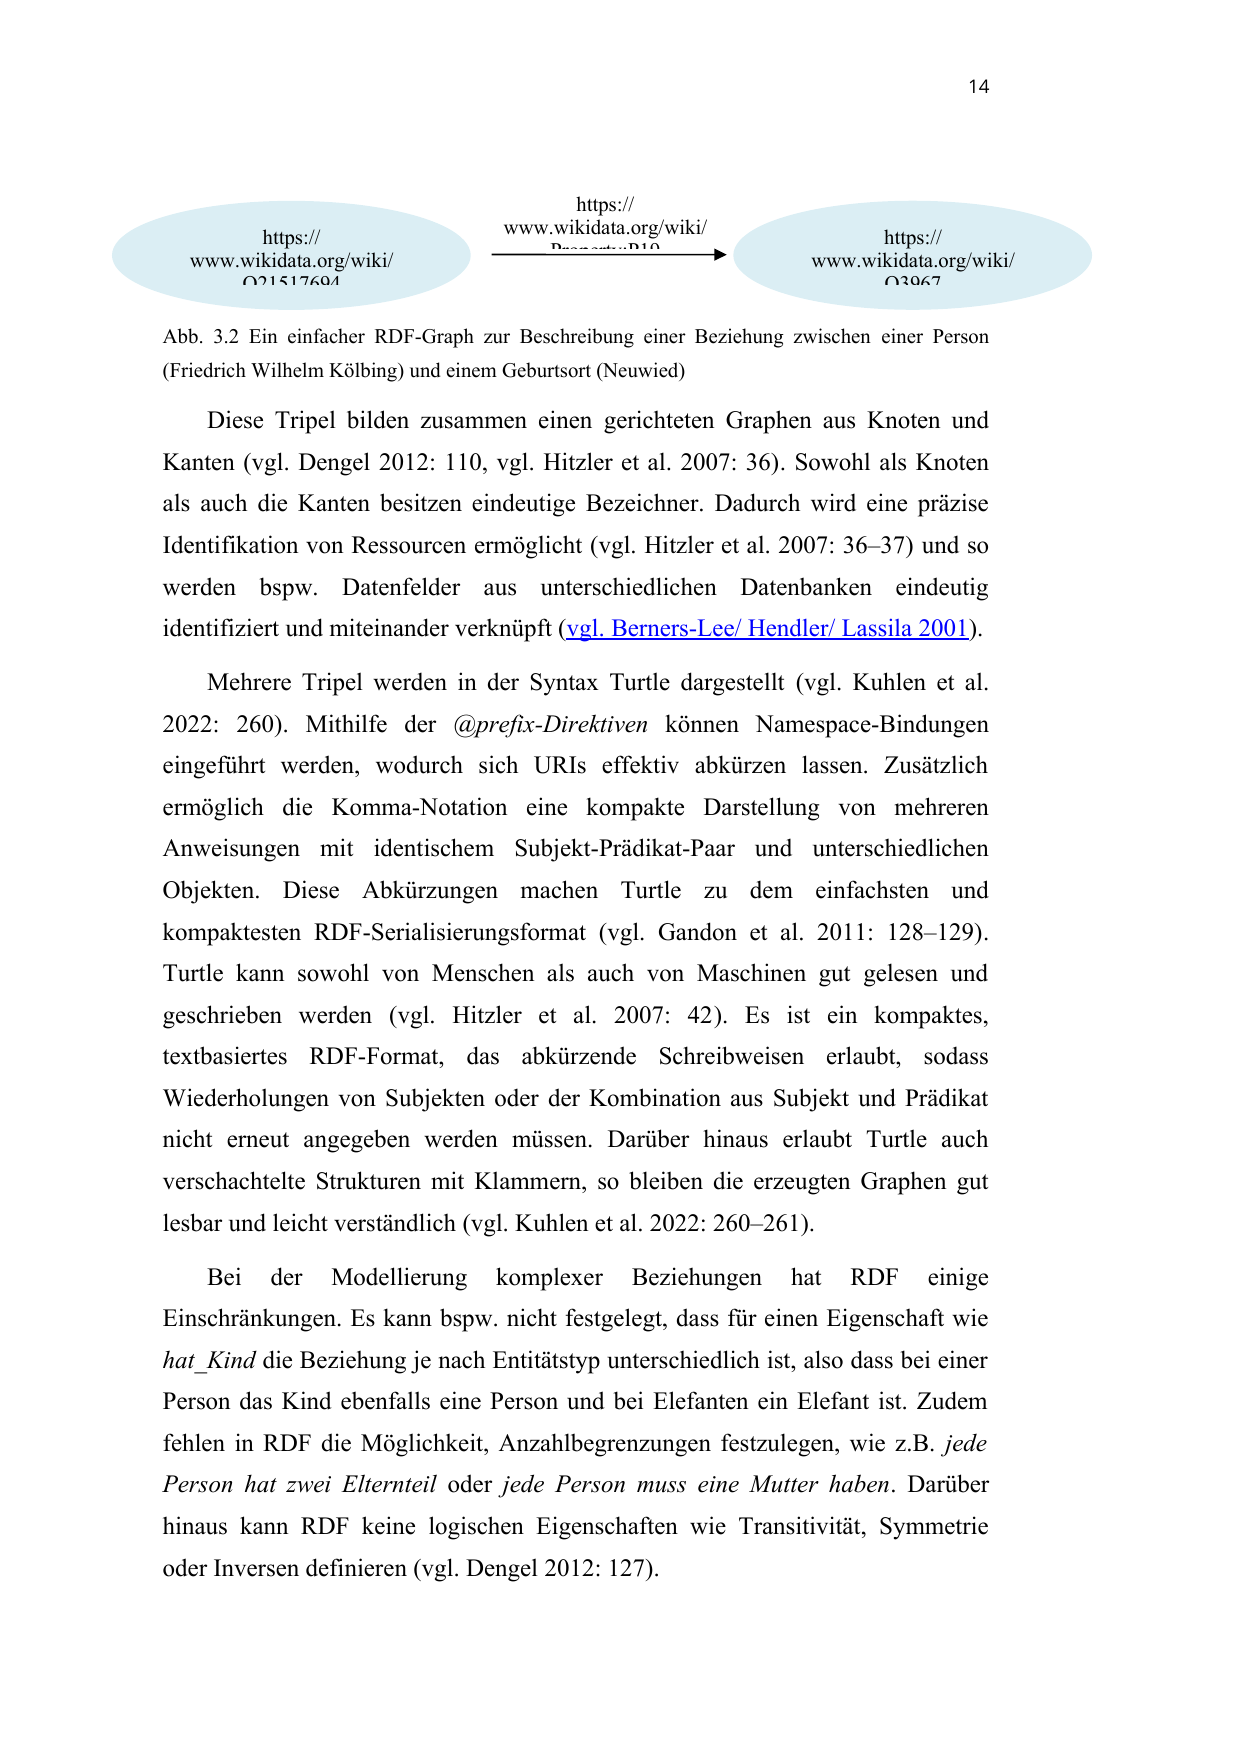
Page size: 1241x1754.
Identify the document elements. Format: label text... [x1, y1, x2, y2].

text Diese Tripel bilden zusammen einen gerichteten Graphen aus Knoten und Kanten (vgl. Dengel 2012: 110, vgl. Hitzler et al. 2007: 36). Sowohl als Knoten als auch die Kanten besitzen eindeutige Bezeichner. Dadurch wird eine präzise Identifikation von Ressourcen ermöglicht (vgl. Hitzler et al. 2007: 36–37) und so werden bspw. Datenfelder aus unterschiedlichen Datenbanken eindeutig identifiziert und miteinander verknüpft (vgl. Berners-Lee/ Hendler/ Lassila 2001). [162, 406, 989, 642]
text Mehrere Tripel werden in der Syntax Turtle dargestellt (vgl. Kuhlen et al. 2022: 260). Mithilfe der @prefix-Direktiven können Namespace-Bindungen eingeführt werden, wodurch sich URIs effektiv abkürzen lassen. Zusätzlich ermöglich die Komma-Notation eine kompakte Darstellung von mehreren Anweisungen mit identischem Subjekt-Prädikat-Paar und unterschiedlichen Objekten. Diese Abkürzungen machen Turtle zu dem einfachsten und kompaktesten RDF-Serialisierungsformat (vgl. Gandon et al. 2011: 128–129). Turtle kann sowohl von Menschen als auch von Maschinen gut gelesen und geschrieben werden (vgl. Hitzler et al. 2007: 42). Es ist ein kompaktes, textbasiertes RDF-Format, das abkürzende Schreibweisen erlaubt, sodass Wiederholungen von Subjekten oder der Kombination aus Subjekt und Prädikat nicht erneut angegeben werden müssen. Darüber hinaus erlaubt Turtle auch verschachtelte Strukturen mit Klammern, so bleiben die erzeugten Graphen gut lesbar und leicht verständlich (vgl. Kuhlen et al. 2022: 260–261). [162, 668, 989, 1236]
text Bei der Modellierung komplexer Beziehungen hat RDF einige Einschränkungen. Es kann bspw. nicht festgelegt, dass für einen Eigenschaft wie hat_Kind die Beziehung je nach Entitätstyp unterschiedlich ist, also dass bei einer Person das Kind ebenfalls eine Person und bei Elefanten ein Elefant ist. Zudem fehlen in RDF die Möglichkeit, Anzahlbegrenzungen festzulegen, wie z.B. jede Person hat zwei Elternteil oder jede Person muss eine Mutter haben. Darüber hinaus kann RDF keine logischen Eigenschaften wie Transitivität, Symmetrie oder Inversen definieren (vgl. Dengel 2012: 127). [162, 1263, 989, 1581]
text Abb. 3.2 Ein einfacher RDF-Graph zur Beschreibung einer Beziehung zwischen einer Person (Friedrich Wilhelm Kölbing) und einem Geburtsort (Neuwied) [162, 324, 989, 382]
